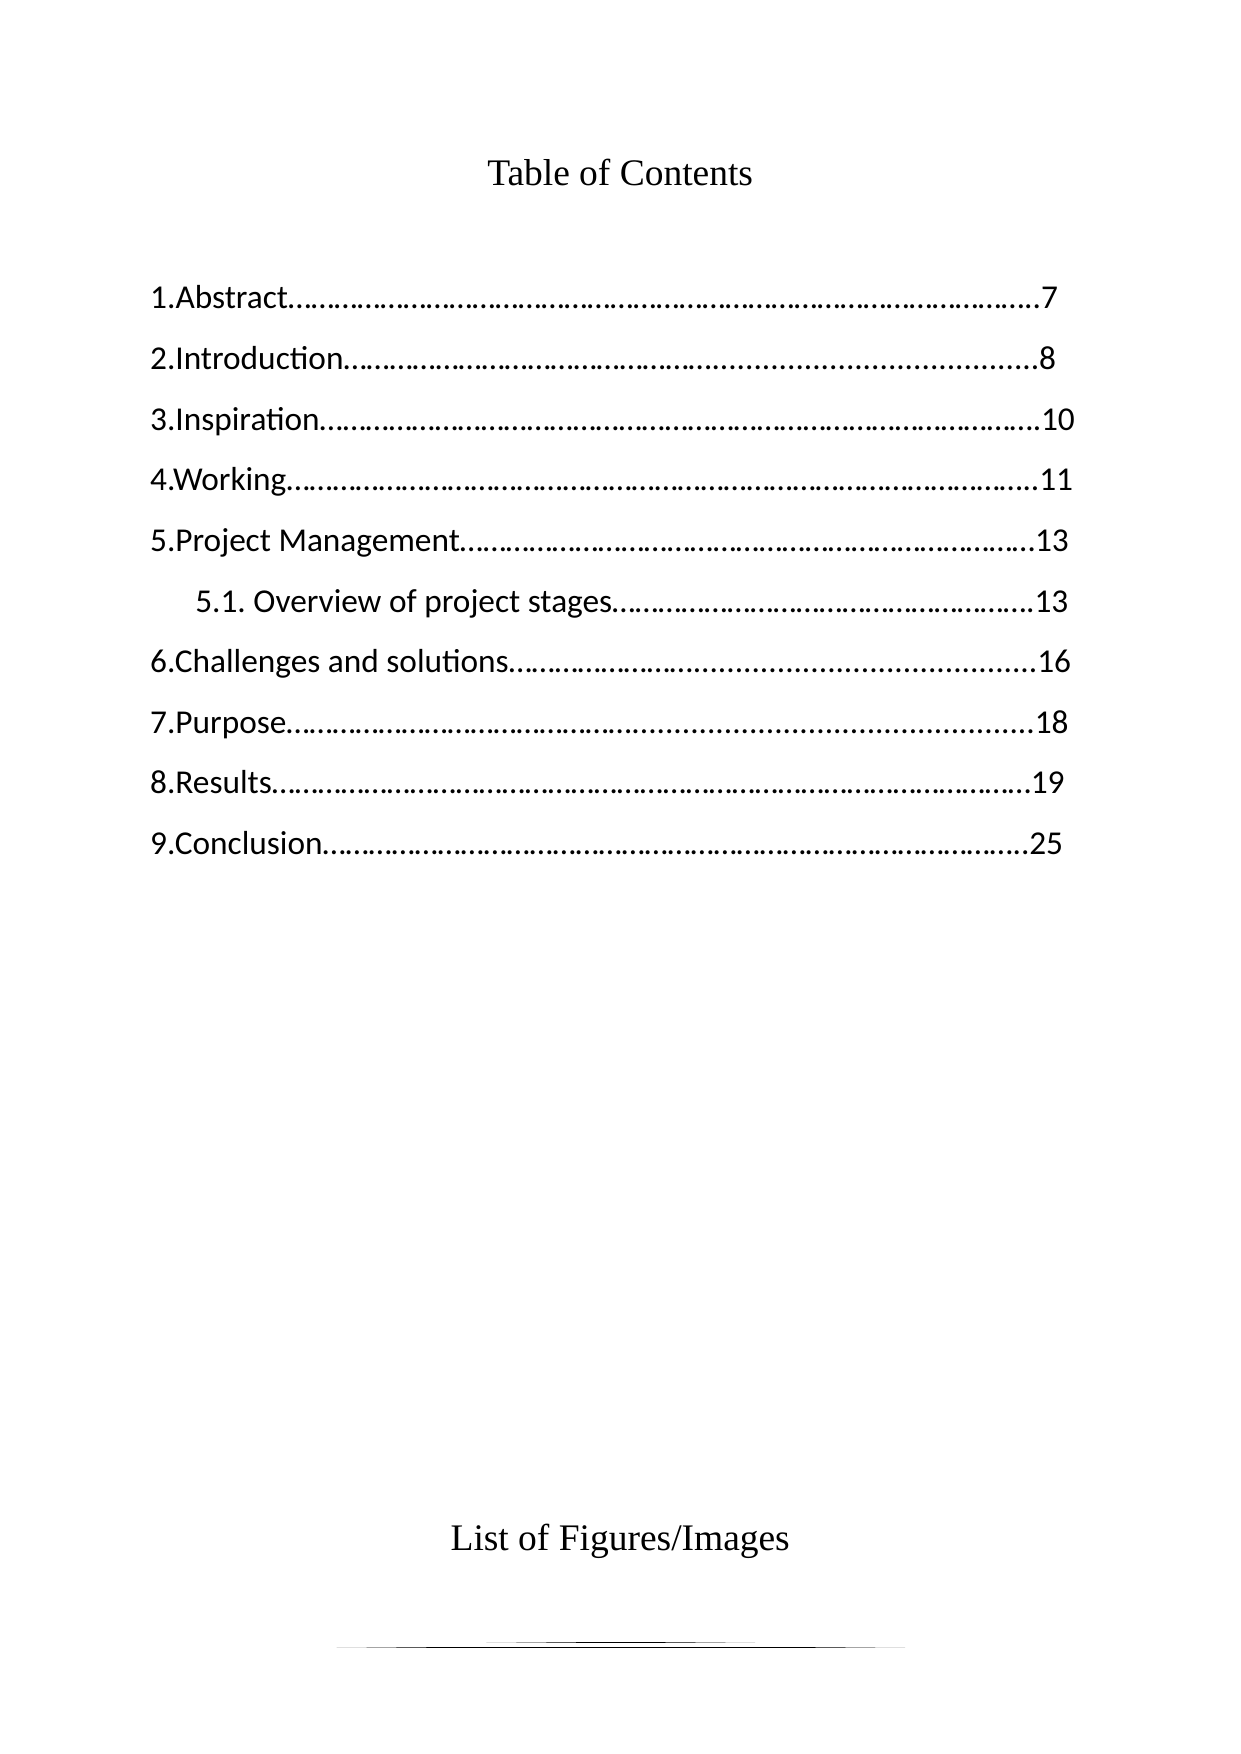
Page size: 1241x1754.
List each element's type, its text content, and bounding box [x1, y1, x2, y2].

text 3.Inspiration………………………………………………………………………………….10 [150, 398, 1090, 438]
text 5.1. Overview of project stages……………………………………………….13 [150, 579, 1090, 620]
text 9.Conclusion………………………………………………………………………………..25 [150, 822, 1090, 863]
text 6.Challenges and solutions…………………….........................................16 [150, 640, 1090, 681]
text Table of Contents [150, 150, 1090, 193]
text 2.Introduction………………………………………….......................................8 [150, 337, 1090, 378]
text 7.Purpose………………………………………................................................18 [150, 701, 1090, 742]
text List of Figures/Images [150, 1515, 1090, 1558]
text 1.Abstract……………………………………………………………………………………..7 [150, 276, 1090, 317]
text 4.Working……………………………………………………………………………………..11 [150, 458, 1090, 499]
text 5.Project Management…………………………………………………………………13 [150, 519, 1090, 560]
text 8.Results………………………………………………………………………………………19 [150, 761, 1090, 802]
